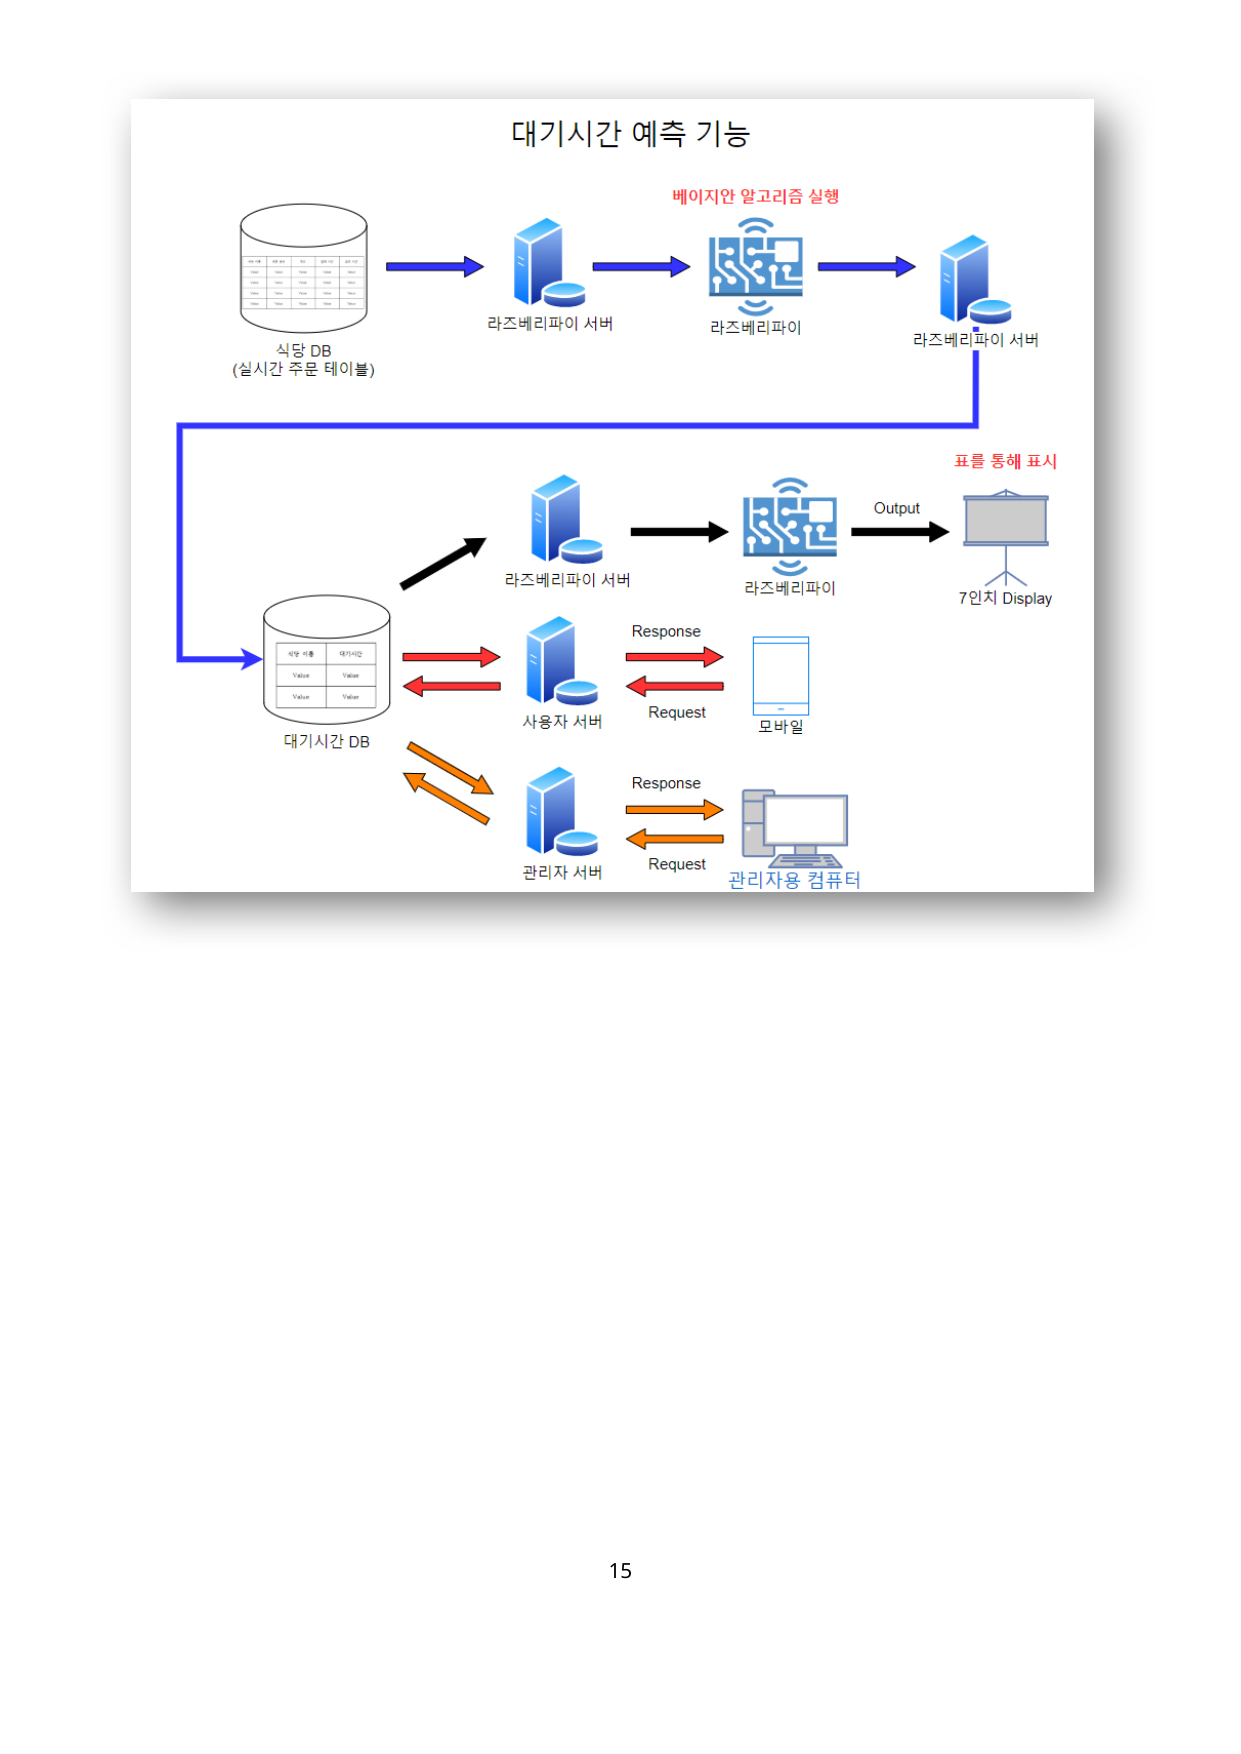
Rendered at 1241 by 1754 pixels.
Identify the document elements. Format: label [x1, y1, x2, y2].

picture [131, 99, 1094, 892]
